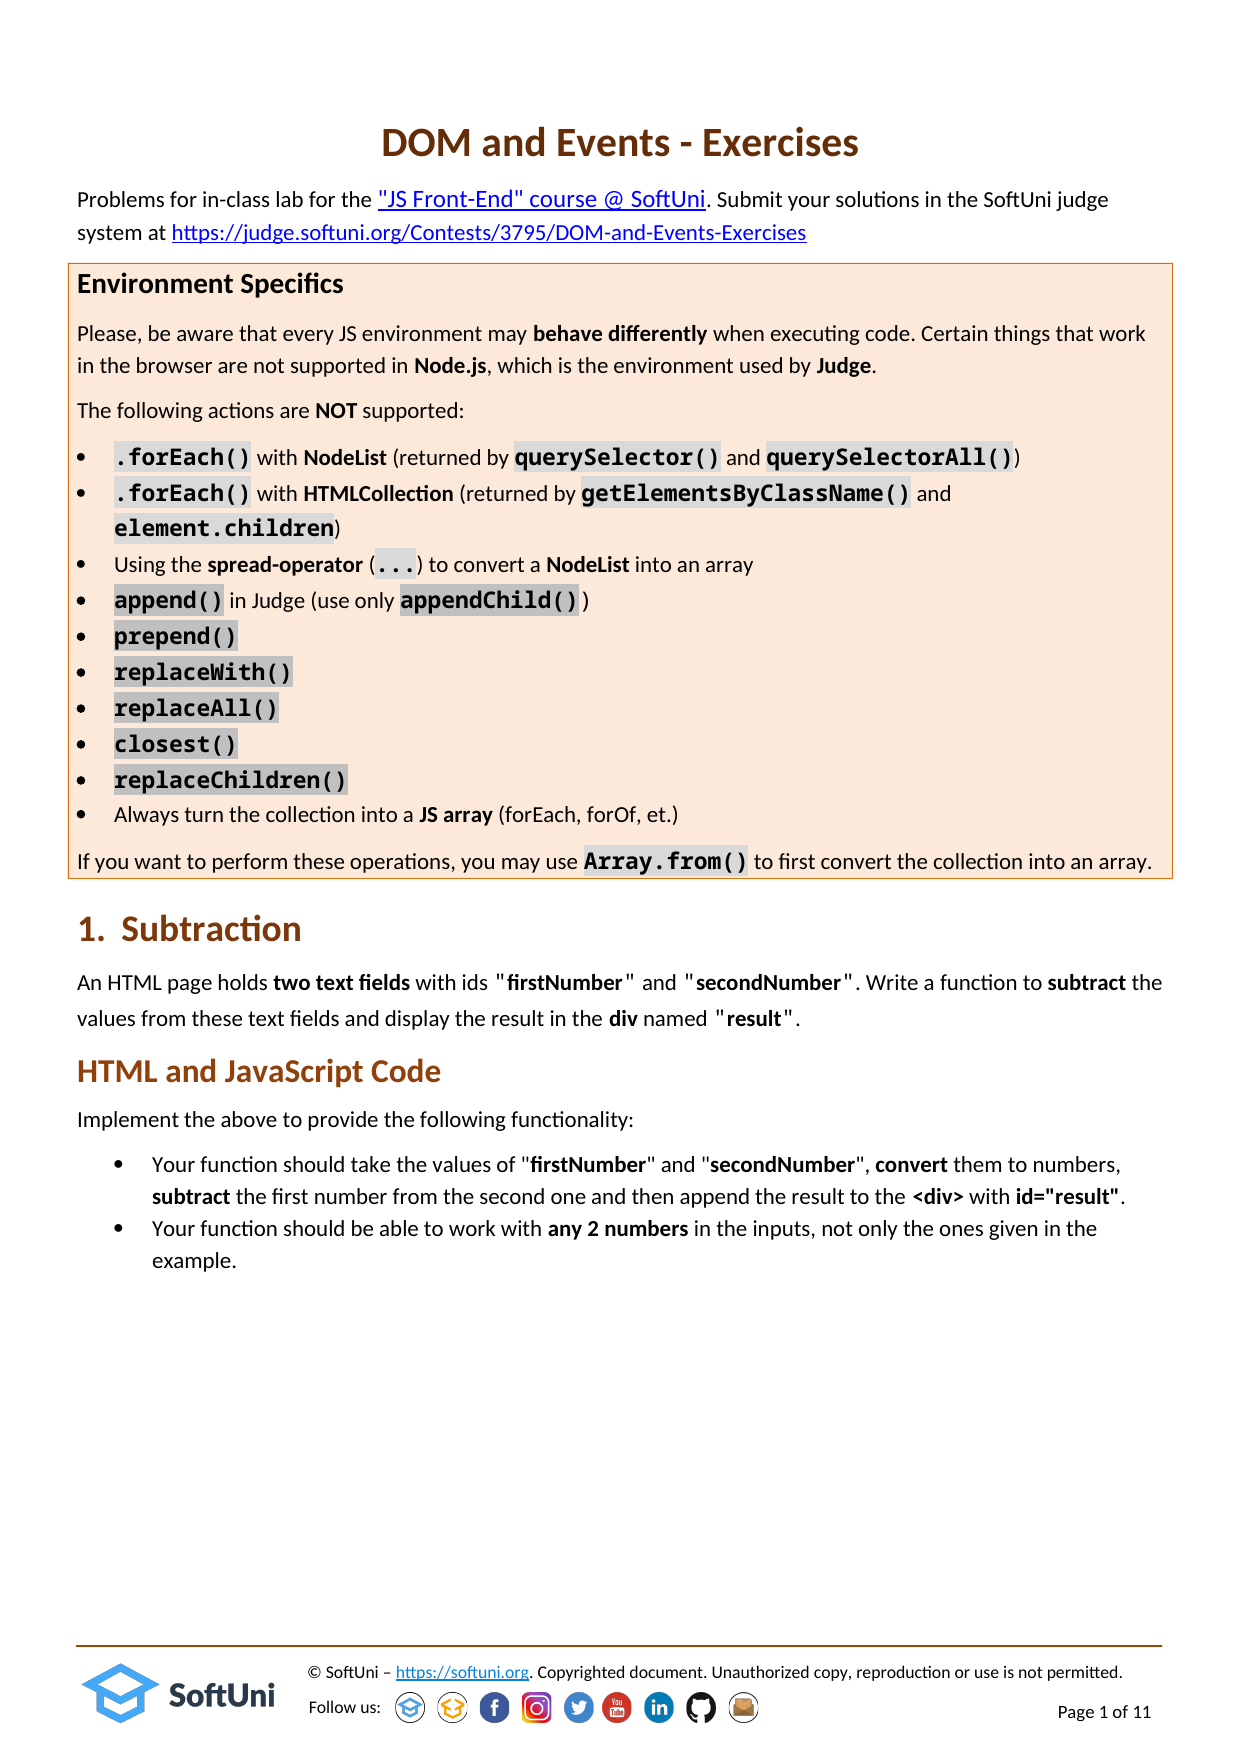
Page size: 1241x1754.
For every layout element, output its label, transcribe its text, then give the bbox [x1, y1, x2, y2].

picture [728, 1692, 759, 1723]
list .forEach() with NodeList (returned by querySelector() and querySelectorAll()) [69, 437, 1172, 472]
text Environment Specifics [69, 264, 1172, 301]
picture [665, 1714, 674, 1723]
picture [602, 1692, 632, 1723]
list .forEach() with HTMLCollection (returned by getElementsByClassName() and element.children) [69, 473, 1172, 544]
list Using the spread-operator (...) to convert a NodeList into an array [69, 545, 1172, 579]
list append() in Judge (use only appendChild()) [69, 581, 1172, 616]
subtitle Subtraction [77, 904, 1163, 950]
picture [644, 1714, 653, 1723]
subtitle HTML and JavaScript Code [77, 1050, 1163, 1091]
list Your function should take the values of "firstNumber" and "secondNumber", convert them to numbers, subtract the first number from the second one and then append the result to the <div> with id="result". [114, 1150, 1163, 1210]
list replaceChildren() [69, 761, 1172, 795]
text The following actions are NOT supported: [69, 393, 1172, 424]
list replaceWith() [69, 653, 1172, 687]
picture [522, 1692, 552, 1723]
picture [564, 1692, 594, 1723]
text Problems for in-class lab for the "JS Front-End" course @ SoftUni. Submit your solutions in the SoftUni judge system at https://judge.softuni.org/Contests/3795/DOM-and-Events-Exercises [77, 183, 1163, 246]
picture [437, 1692, 468, 1723]
picture [75, 1658, 281, 1729]
list closest() [69, 725, 1172, 759]
picture [644, 1692, 653, 1701]
text Please, be aware that every JS environment may behave differently when executing code. Certain things that work in the browser are not supported in Node.js, which is the environment used by Judge. [69, 316, 1172, 379]
picture [479, 1692, 510, 1723]
picture [665, 1692, 674, 1701]
picture [395, 1692, 425, 1723]
list replaceAll() [69, 689, 1172, 723]
text If you want to perform these operations, you may use Array.from() to first convert the collection into an array. [69, 841, 1172, 878]
picture [686, 1692, 716, 1723]
list prepend() [69, 617, 1172, 651]
picture [658, 1705, 667, 1714]
list Your function should be able to work with any 2 numbers in the inputs, not only the ones given in the example. [114, 1214, 1163, 1274]
text An HTML page holds two text fields with ids "firstNumber" and "secondNumber". Write a function to subtract the values from these text fields and display the result in the div named "result". [77, 966, 1163, 1033]
text Implement the above to provide the following functionality: [77, 1105, 1163, 1133]
list Always turn the collection into a JS array (forEach, forOf, et.) [69, 797, 1172, 828]
subtitle DOM and Events - Exercises [77, 116, 1163, 167]
